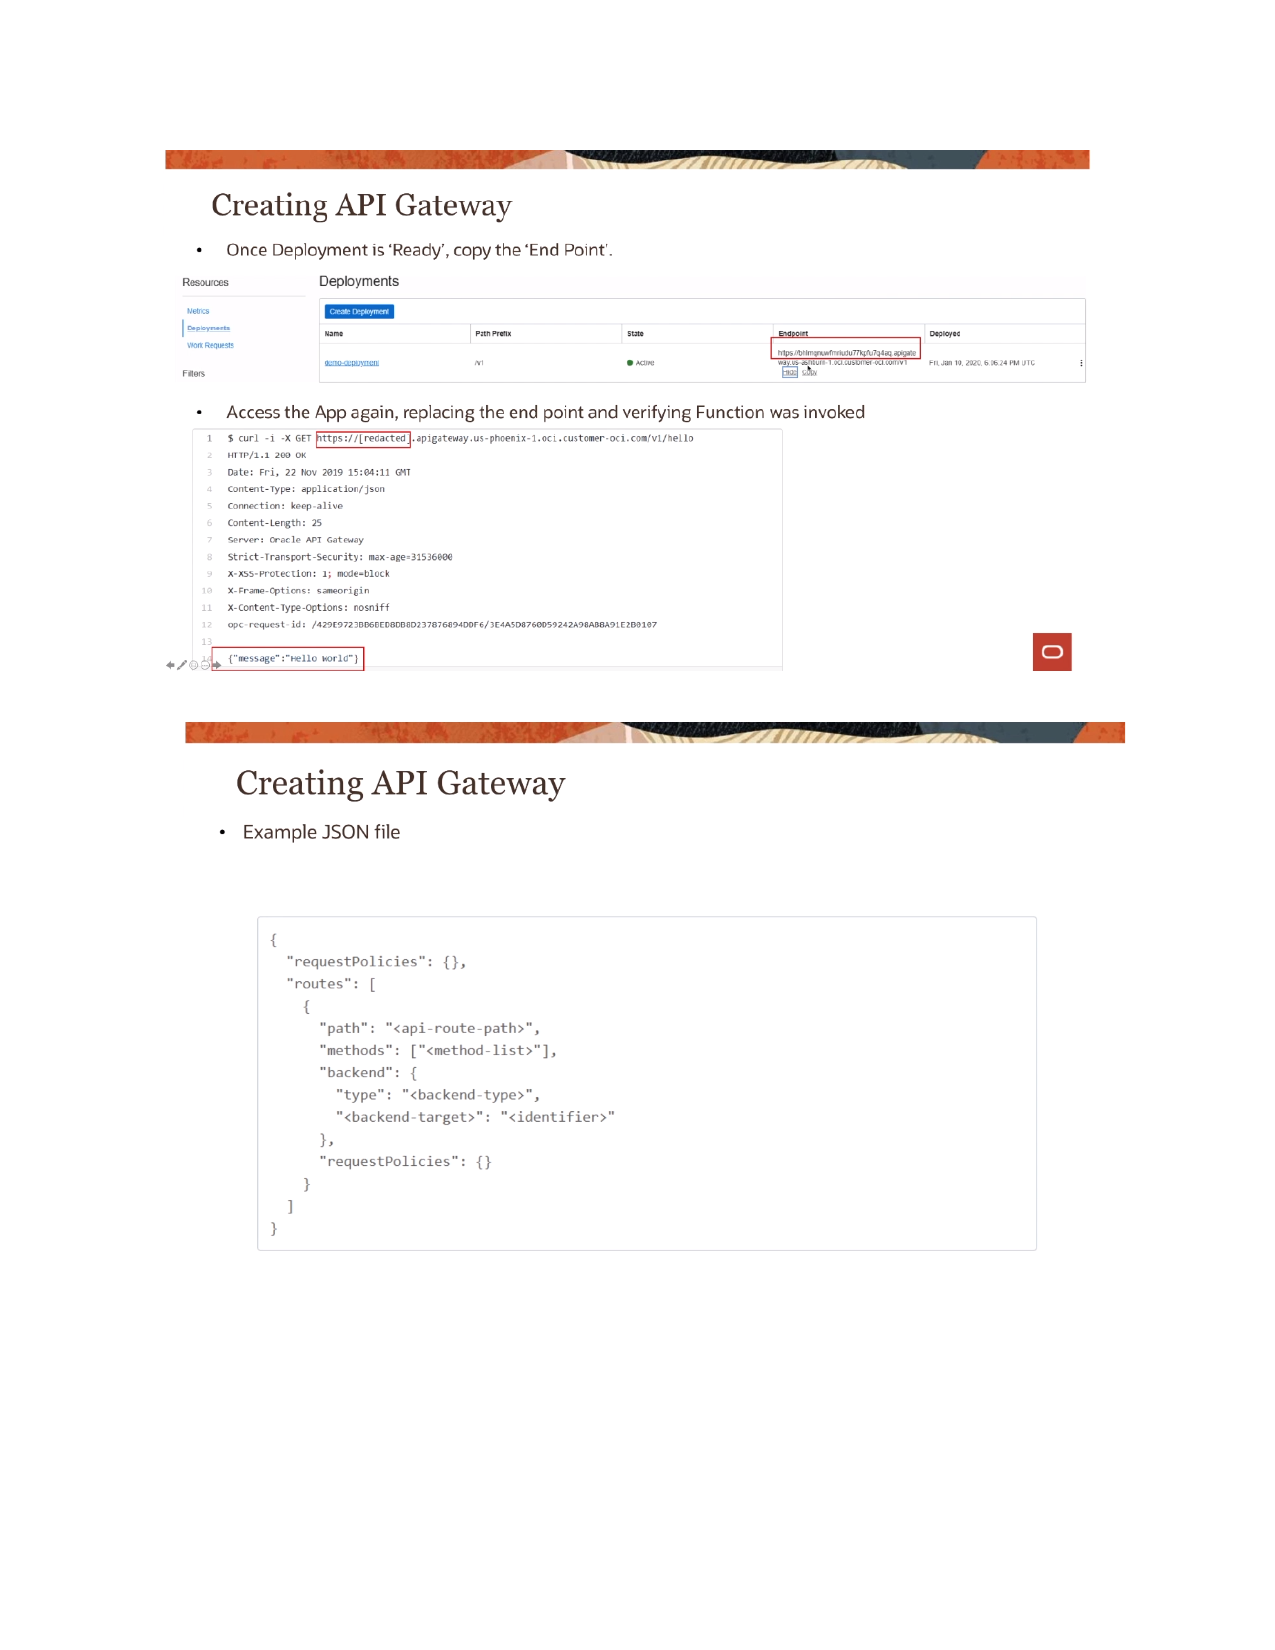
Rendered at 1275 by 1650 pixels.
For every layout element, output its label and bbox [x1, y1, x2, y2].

picture [150, 150, 1125, 688]
picture [150, 706, 1125, 1290]
